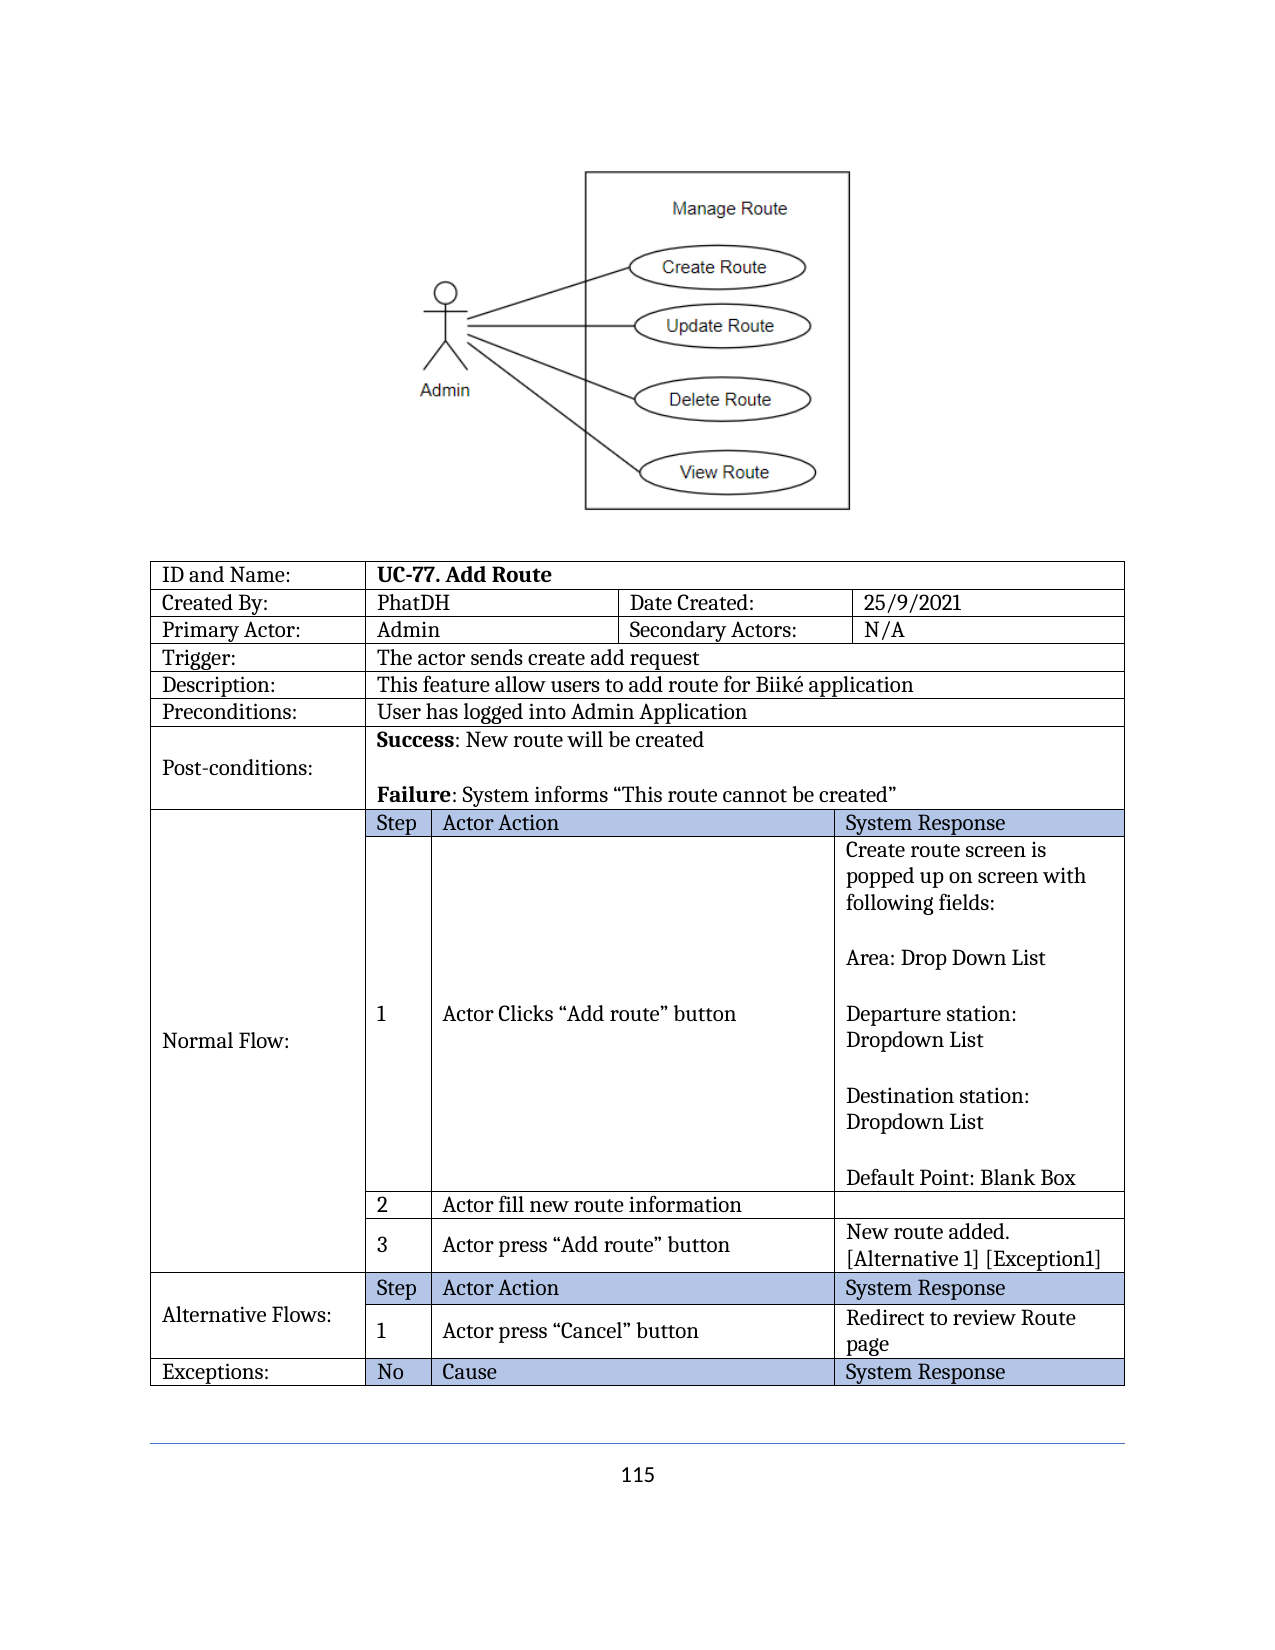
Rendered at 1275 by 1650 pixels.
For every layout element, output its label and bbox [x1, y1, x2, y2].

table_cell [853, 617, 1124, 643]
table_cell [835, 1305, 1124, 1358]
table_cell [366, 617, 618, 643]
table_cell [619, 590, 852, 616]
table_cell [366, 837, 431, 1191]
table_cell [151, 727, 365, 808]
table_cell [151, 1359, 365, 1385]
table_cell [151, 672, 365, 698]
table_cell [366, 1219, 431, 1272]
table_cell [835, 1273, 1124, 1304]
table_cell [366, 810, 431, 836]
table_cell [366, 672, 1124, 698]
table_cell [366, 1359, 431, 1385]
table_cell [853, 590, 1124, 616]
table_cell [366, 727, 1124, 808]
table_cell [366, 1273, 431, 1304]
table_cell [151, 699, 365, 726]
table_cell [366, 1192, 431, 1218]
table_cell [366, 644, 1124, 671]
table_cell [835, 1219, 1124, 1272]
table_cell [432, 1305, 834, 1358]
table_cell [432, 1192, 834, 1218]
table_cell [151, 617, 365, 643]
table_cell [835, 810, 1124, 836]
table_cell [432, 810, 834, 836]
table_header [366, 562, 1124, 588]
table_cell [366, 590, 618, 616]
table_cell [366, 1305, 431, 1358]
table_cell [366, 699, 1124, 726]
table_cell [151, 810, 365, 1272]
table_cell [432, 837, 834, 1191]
picture [412, 150, 863, 530]
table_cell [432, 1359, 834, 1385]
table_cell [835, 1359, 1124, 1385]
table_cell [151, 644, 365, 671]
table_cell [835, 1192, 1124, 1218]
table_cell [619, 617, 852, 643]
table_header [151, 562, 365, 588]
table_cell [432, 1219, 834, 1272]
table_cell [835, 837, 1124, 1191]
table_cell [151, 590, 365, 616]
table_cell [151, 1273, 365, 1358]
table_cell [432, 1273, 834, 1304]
